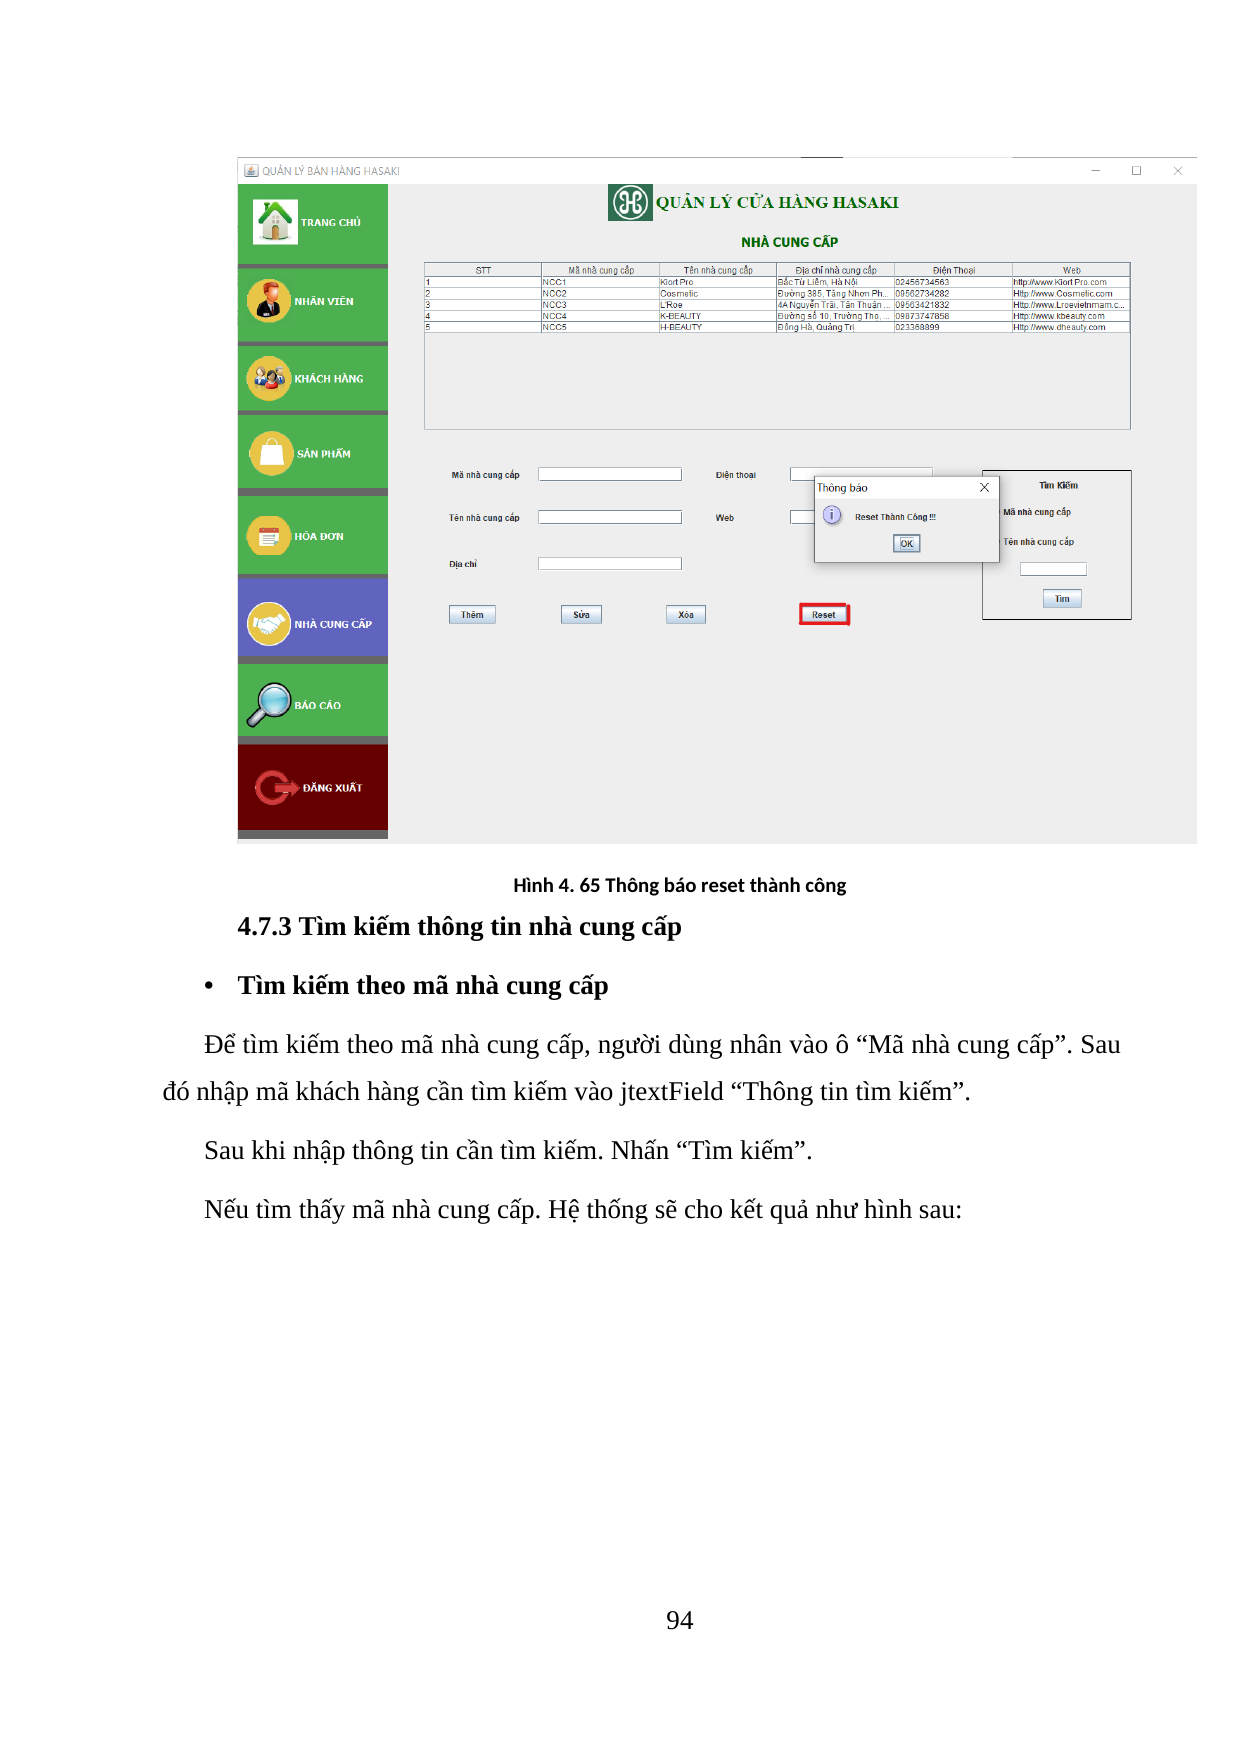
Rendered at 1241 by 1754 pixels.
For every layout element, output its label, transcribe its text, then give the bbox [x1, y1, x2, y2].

text Nếu tìm thấy mã nhà cung cấp. Hệ thống sẽ cho kết quả như hình sau: [162, 1193, 1122, 1224]
subtitle 4.7.3 Tìm kiếm thông tin nhà cung cấp [162, 910, 1122, 941]
text Để tìm kiếm theo mã nhà cung cấp, người dùng nhân vào ô “Mã nhà cung cấp”. Sau đó nhập mã khách hàng cần tìm kiếm vào jtextField “Thông tin tìm kiếm”. [162, 1028, 1122, 1106]
text Sau khi nhập thông tin cần tìm kiếm. Nhấn “Tìm kiếm”. [162, 1134, 1122, 1165]
picture [237, 157, 1198, 844]
text Hình 4. 65 Thông báo reset thành công [162, 872, 1122, 897]
text • Tìm kiếm theo mã nhà cung cấp [162, 969, 1122, 1000]
